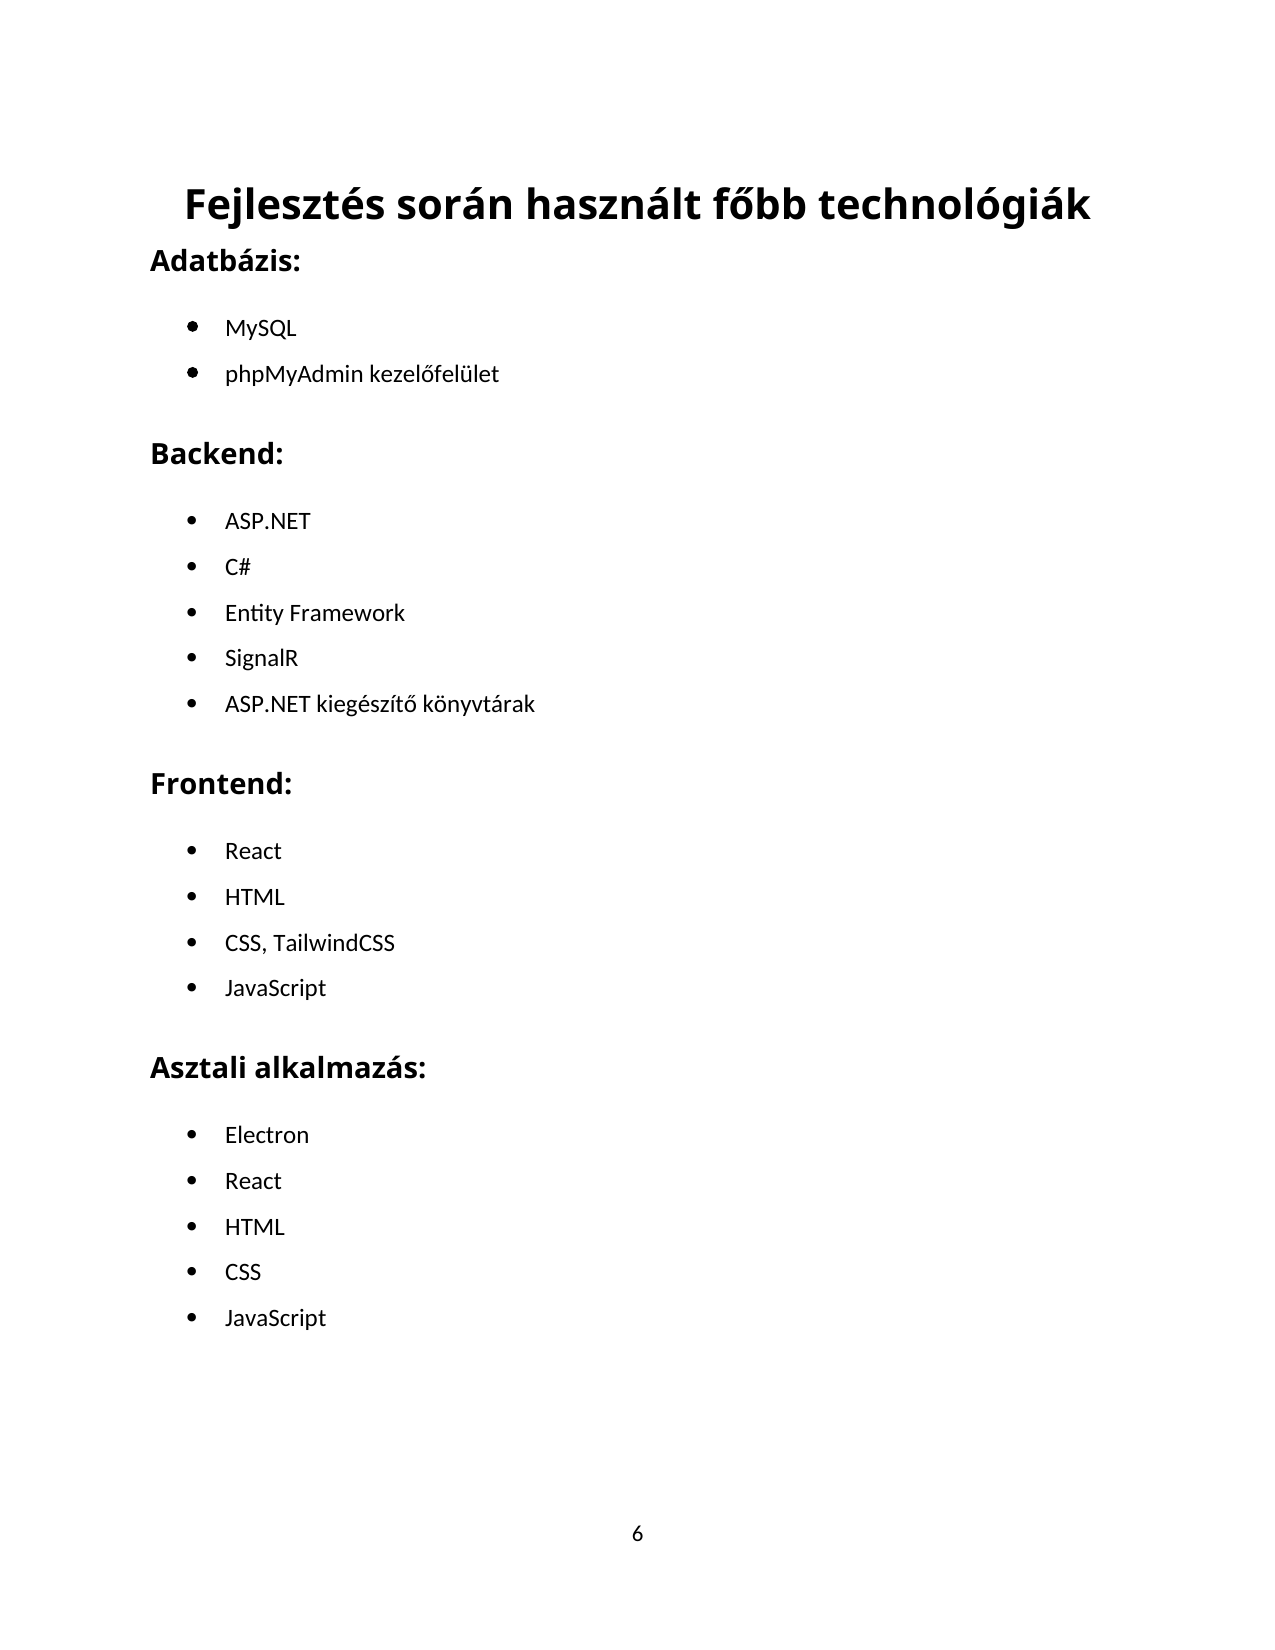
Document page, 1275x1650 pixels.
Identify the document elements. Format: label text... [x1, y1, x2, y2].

list Entity Framework [187, 597, 1125, 627]
list HTML [187, 1211, 1125, 1241]
list SignalR [187, 643, 1125, 673]
subtitle Fejlesztés során használt főbb technológiák [150, 175, 1125, 232]
subtitle Adatbázis: [150, 240, 1125, 280]
list React [187, 835, 1125, 866]
list HTML [187, 881, 1125, 911]
list JavaScript [187, 1302, 1125, 1333]
list CSS [187, 1256, 1125, 1287]
subtitle Backend: [150, 433, 1125, 473]
list React [187, 1165, 1125, 1196]
list phpMyAdmin kezelőfelület [187, 358, 1125, 389]
subtitle Frontend: [150, 763, 1125, 803]
list ASP.NET [187, 505, 1125, 536]
list ASP.NET kiegészítő könyvtárak [187, 688, 1125, 719]
list MySQL [187, 312, 1125, 343]
list CSS, TailwindCSS [187, 927, 1125, 957]
list C# [187, 551, 1125, 582]
list Electron [187, 1119, 1125, 1150]
list JavaScript [187, 972, 1125, 1003]
subtitle Asztali alkalmazás: [150, 1047, 1125, 1087]
